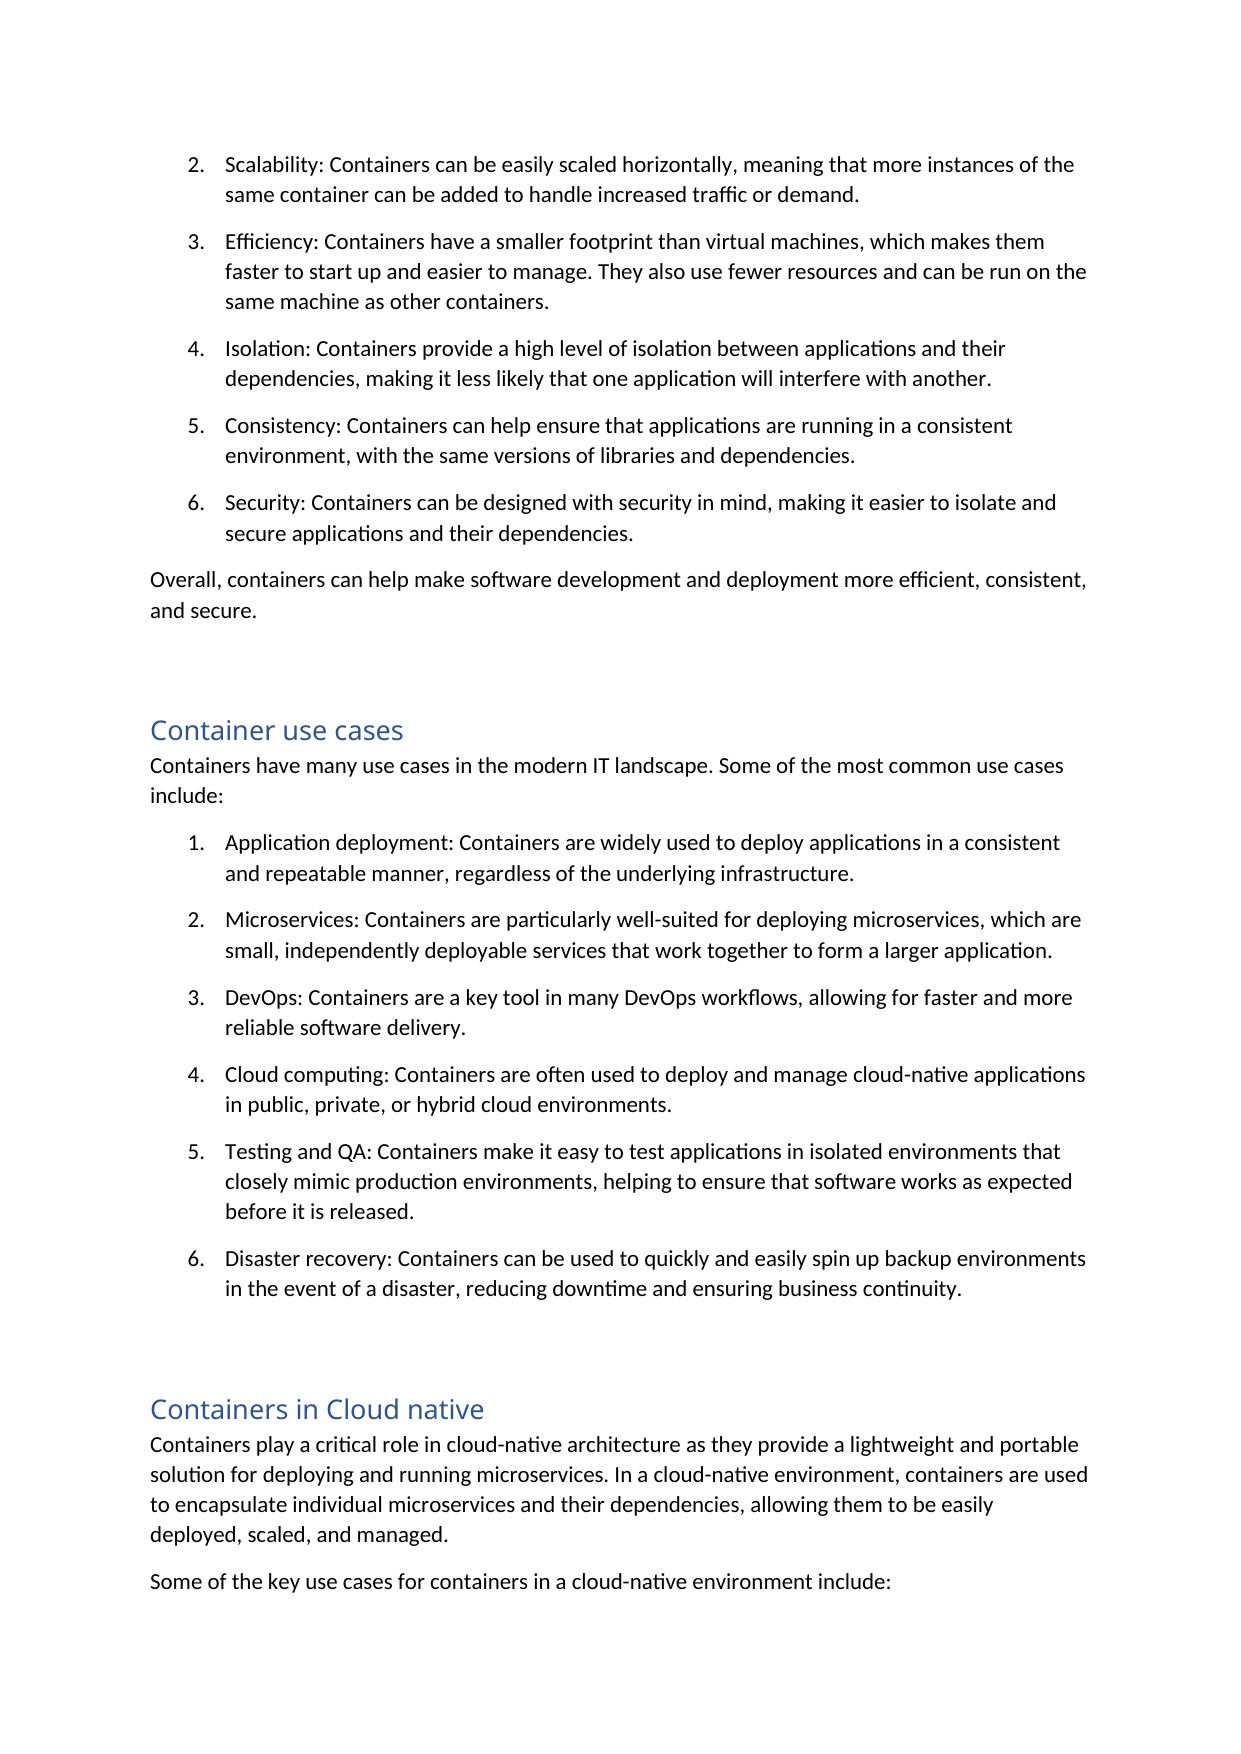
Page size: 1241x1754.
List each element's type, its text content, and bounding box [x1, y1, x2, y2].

subtitle Container use cases [150, 712, 1090, 748]
list Scalability: Containers can be easily scaled horizontally, meaning that more instances of the same container can be added to handle increased traffic or demand. [187, 150, 1090, 208]
text Containers play a critical role in cloud-native architecture as they provide a lightweight and portable solution for deploying and running microservices. In a cloud-native environment, containers are used to encapsulate individual microservices and their dependencies, allowing them to be easily deployed, scaled, and managed. [150, 1430, 1090, 1549]
text Overall, containers can help make software development and deployment more efficient, consistent, and secure. [150, 566, 1090, 624]
text Some of the key use cases for containers in a cloud-native environment include: [150, 1567, 1090, 1596]
list Isolation: Containers provide a high level of isolation between applications and their dependencies, making it less likely that one application will interfere with another. [187, 334, 1090, 393]
list DevOps: Containers are a key tool in many DevOps workflows, allowing for faster and more reliable software delivery. [187, 983, 1090, 1041]
list Consistency: Containers can help ensure that applications are running in a consistent environment, with the same versions of libraries and dependencies. [187, 411, 1090, 470]
list Microservices: Containers are particularly well-suited for deploying microservices, which are small, independently deployable services that work together to form a larger application. [187, 906, 1090, 964]
list Testing and QA: Containers make it easy to test applications in isolated environments that closely mimic production environments, helping to ensure that software works as expected before it is released. [187, 1137, 1090, 1225]
list Cloud computing: Containers are often used to deploy and manage cloud-native applications in public, private, or hybrid cloud environments. [187, 1060, 1090, 1118]
text Containers have many use cases in the modern IT landscape. Some of the most common use cases include: [150, 751, 1090, 810]
subtitle Containers in Cloud native [150, 1390, 1090, 1427]
list Application deployment: Containers are widely used to deploy applications in a consistent and repeatable manner, regardless of the underlying infrastructure. [187, 828, 1090, 887]
list Security: Containers can be designed with security in mind, making it easier to isolate and secure applications and their dependencies. [187, 488, 1090, 547]
list Disaster recovery: Containers can be used to quickly and easily spin up backup environments in the event of a disaster, reducing downtime and ensuring business continuity. [187, 1244, 1090, 1302]
list Efficiency: Containers have a smaller footprint than virtual machines, which makes them faster to start up and easier to manage. They also use fewer resources and can be run on the same machine as other containers. [187, 227, 1090, 316]
